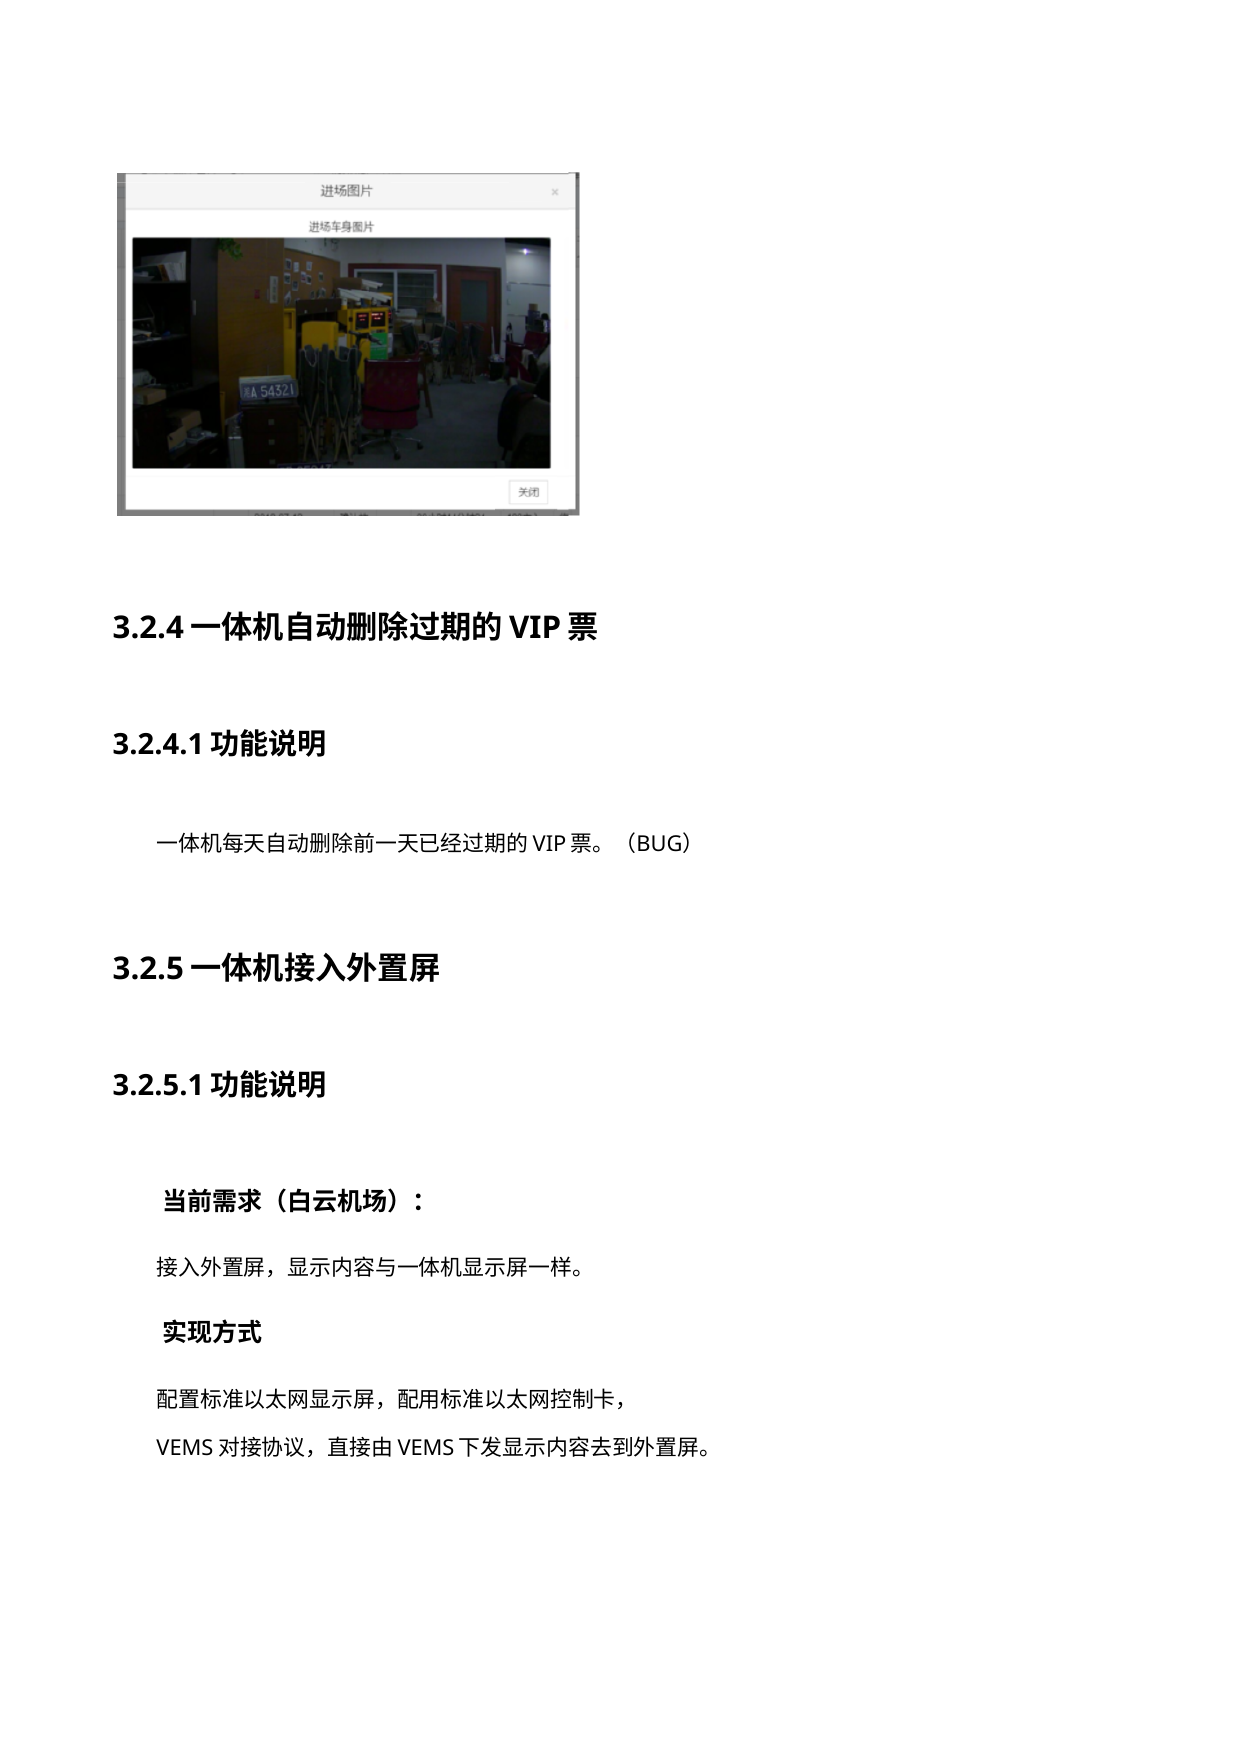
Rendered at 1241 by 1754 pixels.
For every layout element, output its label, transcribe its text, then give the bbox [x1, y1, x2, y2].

list 配置标准以太网显示屏，配用标准以太网控制卡， [112, 1381, 1128, 1414]
list 接入外置屏，显示内容与一体机显示屏一样。 [112, 1250, 1128, 1282]
subtitle 3.2.4一体机自动删除过期的VIP票 [112, 592, 1128, 657]
list VEMS对接协议，直接由VEMS下发显示内容去到外置屏。 [112, 1430, 1128, 1462]
subtitle 3.2.5.1功能说明 [112, 1050, 1128, 1115]
subtitle 3.2.5一体机接入外置屏 [112, 933, 1128, 998]
list 实现方式 [112, 1298, 1128, 1363]
subtitle 3.2.4.1功能说明 [112, 709, 1128, 774]
list 当前需求（白云机场）： [112, 1167, 1128, 1232]
list 一体机每天自动删除前一天已经过期的VIP票。（BUG） [112, 826, 1128, 858]
picture [112, 163, 583, 518]
